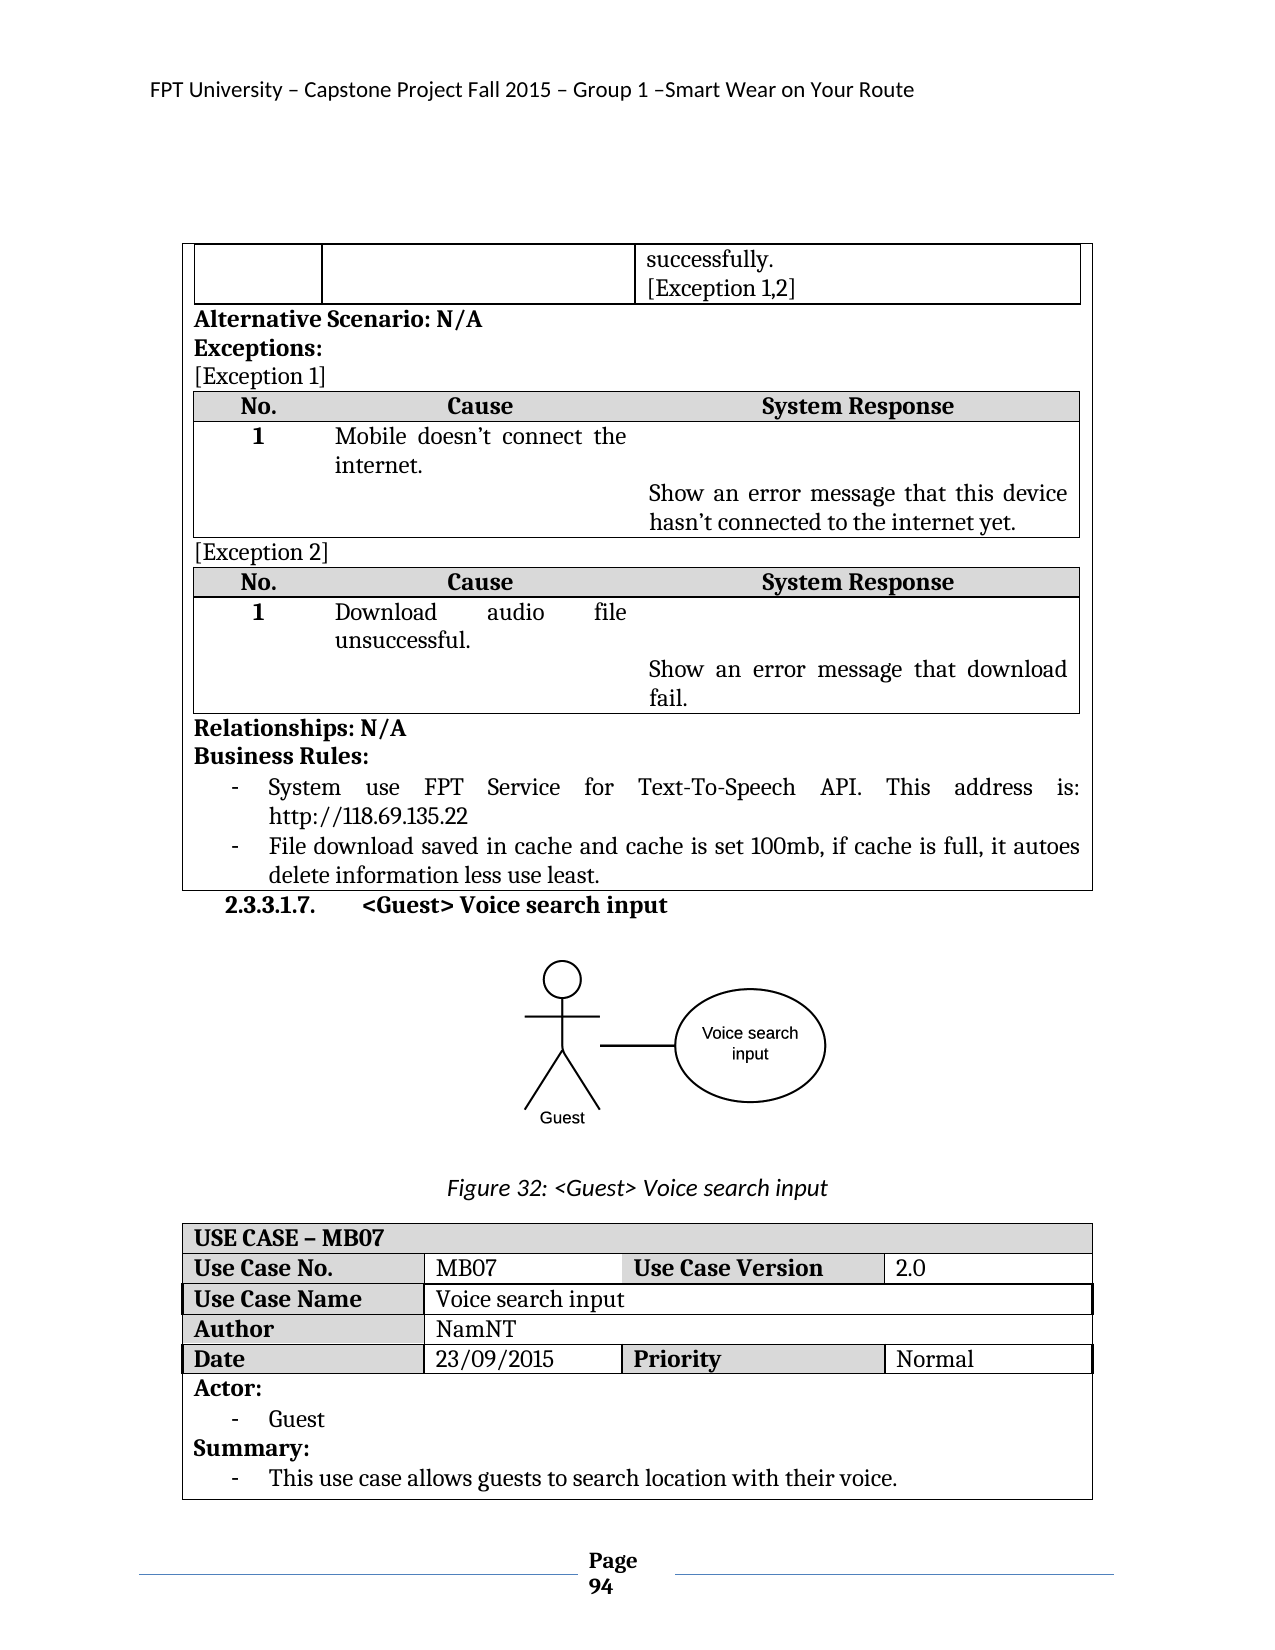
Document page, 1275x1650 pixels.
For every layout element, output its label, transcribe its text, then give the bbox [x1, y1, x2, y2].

subtitle <Guest> Voice search input [225, 891, 1125, 919]
table_cell 23/09/2015 [425, 1345, 621, 1373]
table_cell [183, 244, 1092, 889]
table_cell Date [184, 1345, 423, 1373]
table_cell Use Case Name [184, 1284, 423, 1314]
picture [412, 923, 863, 1168]
table_header USE CASE – MB07 [183, 1224, 1092, 1253]
text Figure 32: <Guest> Voice search input [150, 1172, 1125, 1202]
table_cell Voice search input [425, 1285, 1091, 1314]
table_cell 2.0 [885, 1254, 1092, 1283]
table_cell MB07 [425, 1254, 622, 1283]
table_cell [183, 1374, 1092, 1499]
table_cell Use Case No. [183, 1254, 424, 1283]
table_cell NamNT [425, 1315, 1092, 1343]
table_cell Priority [623, 1345, 884, 1373]
table_cell Author [183, 1315, 424, 1343]
table_cell Use Case Version [622, 1254, 884, 1283]
table_cell Normal [886, 1345, 1091, 1373]
